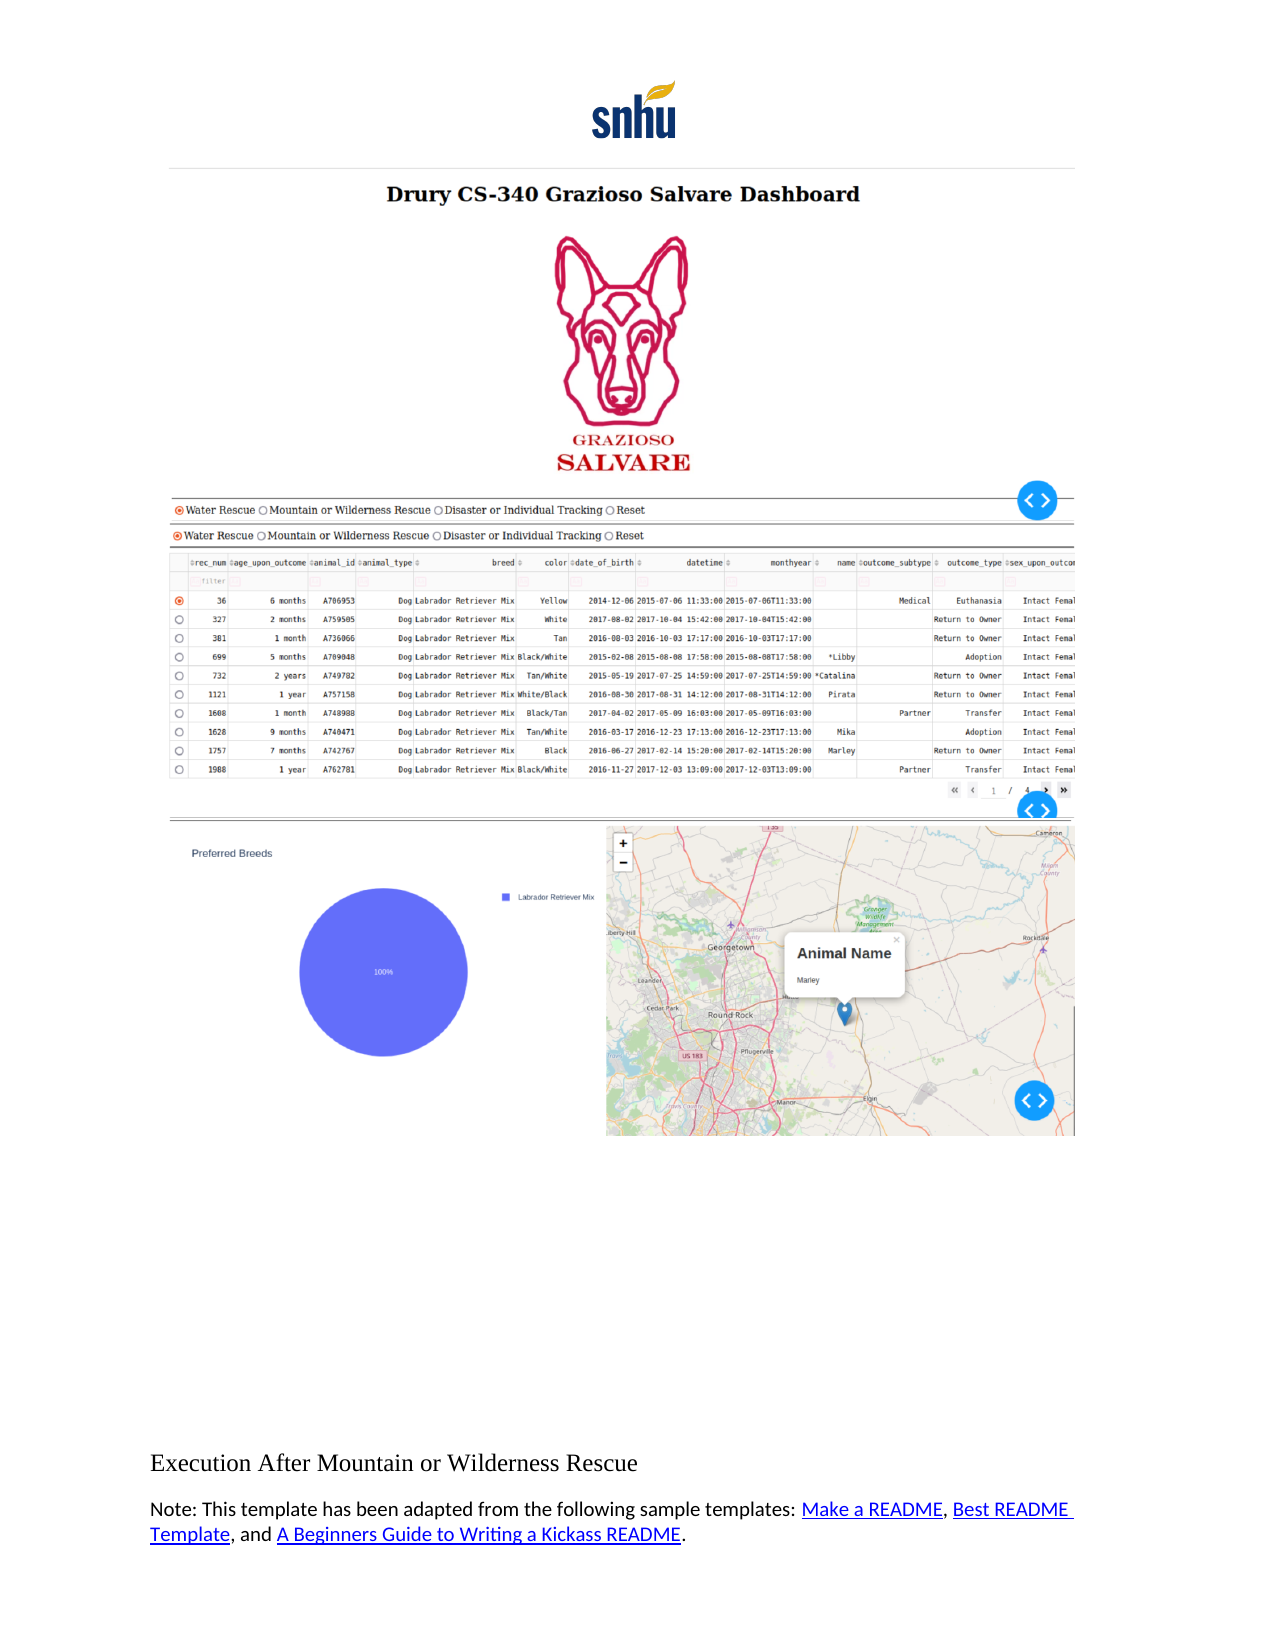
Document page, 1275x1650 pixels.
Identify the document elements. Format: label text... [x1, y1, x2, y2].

text Execution After Mountain or Wilderness Rescue [150, 1448, 1125, 1476]
picture [573, 75, 702, 147]
